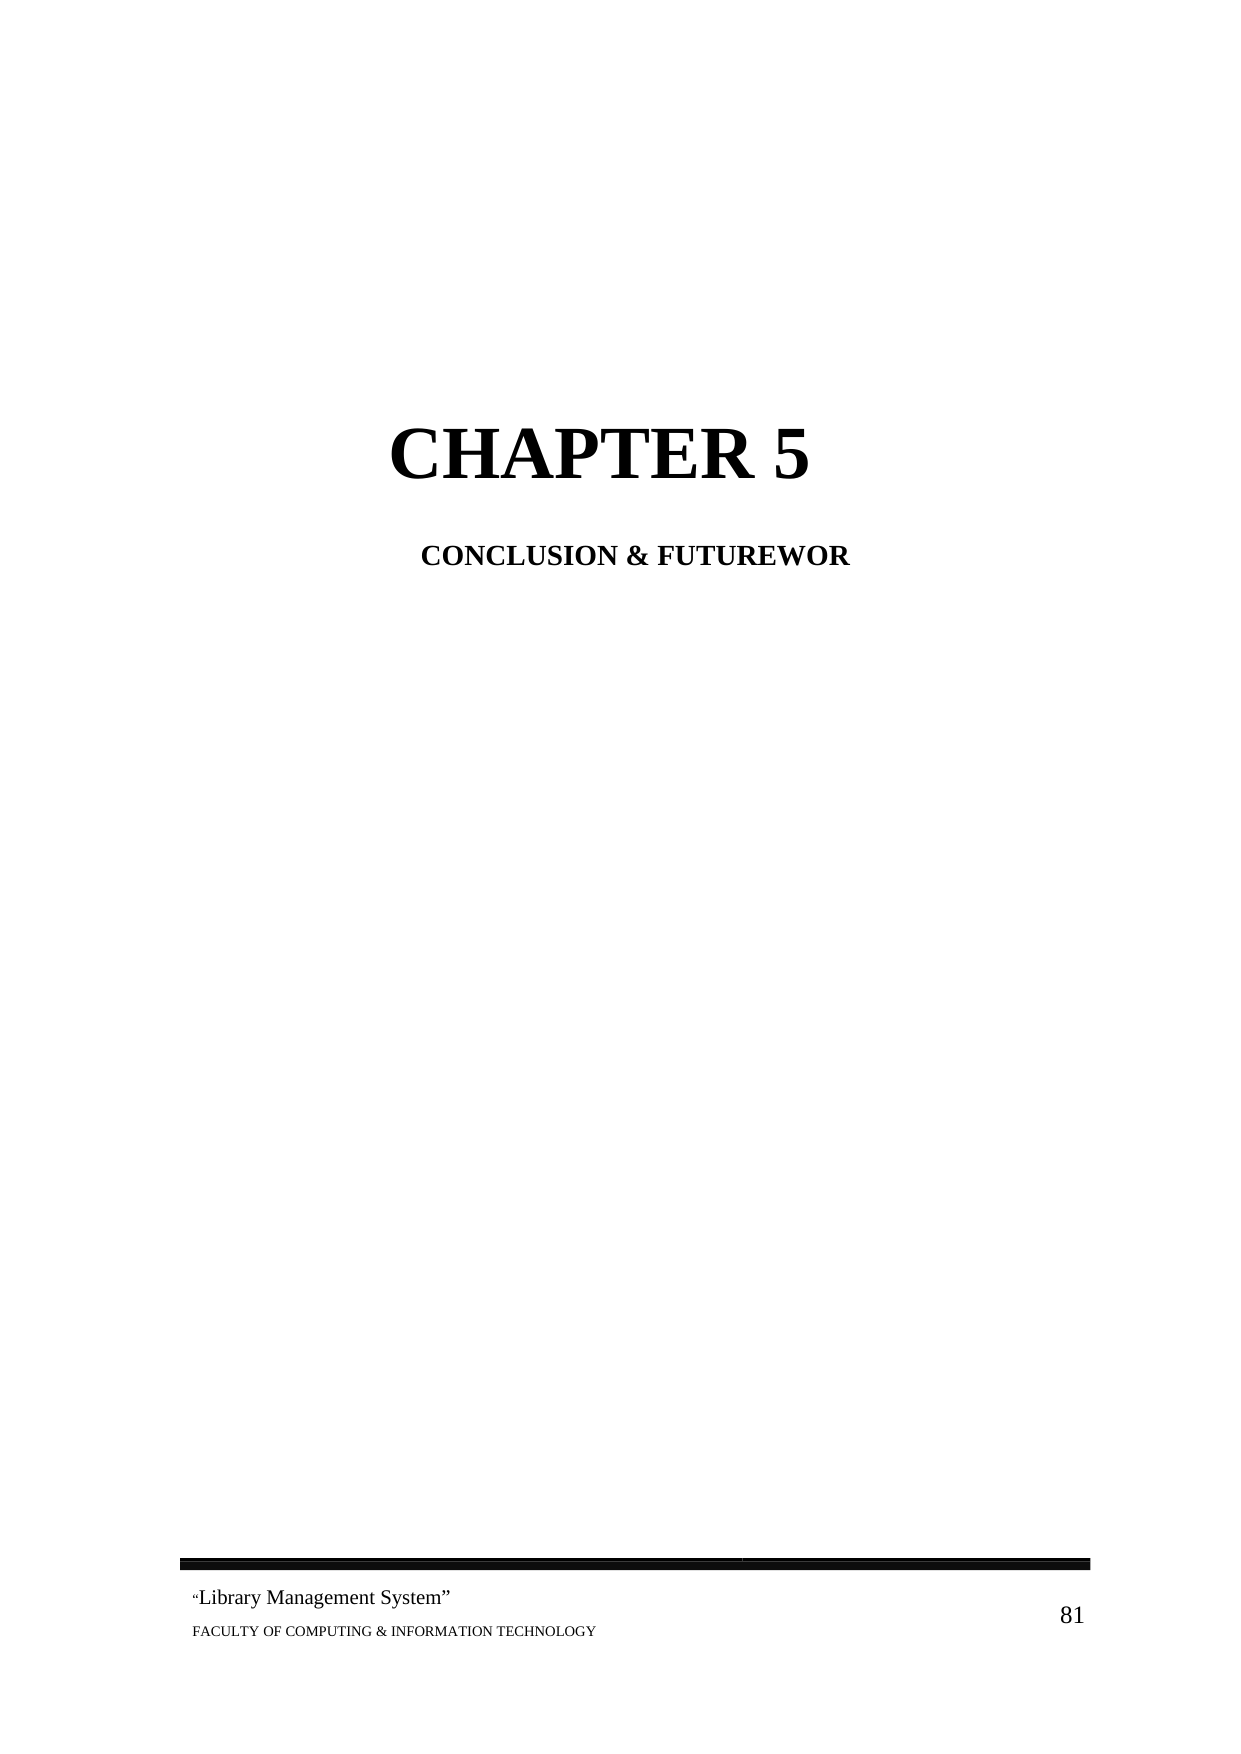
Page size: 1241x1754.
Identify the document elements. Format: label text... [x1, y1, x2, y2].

text CHAPTER 5 [180, 409, 1019, 495]
subtitle CONCLUSION & FUTUREWOR [180, 538, 1090, 572]
